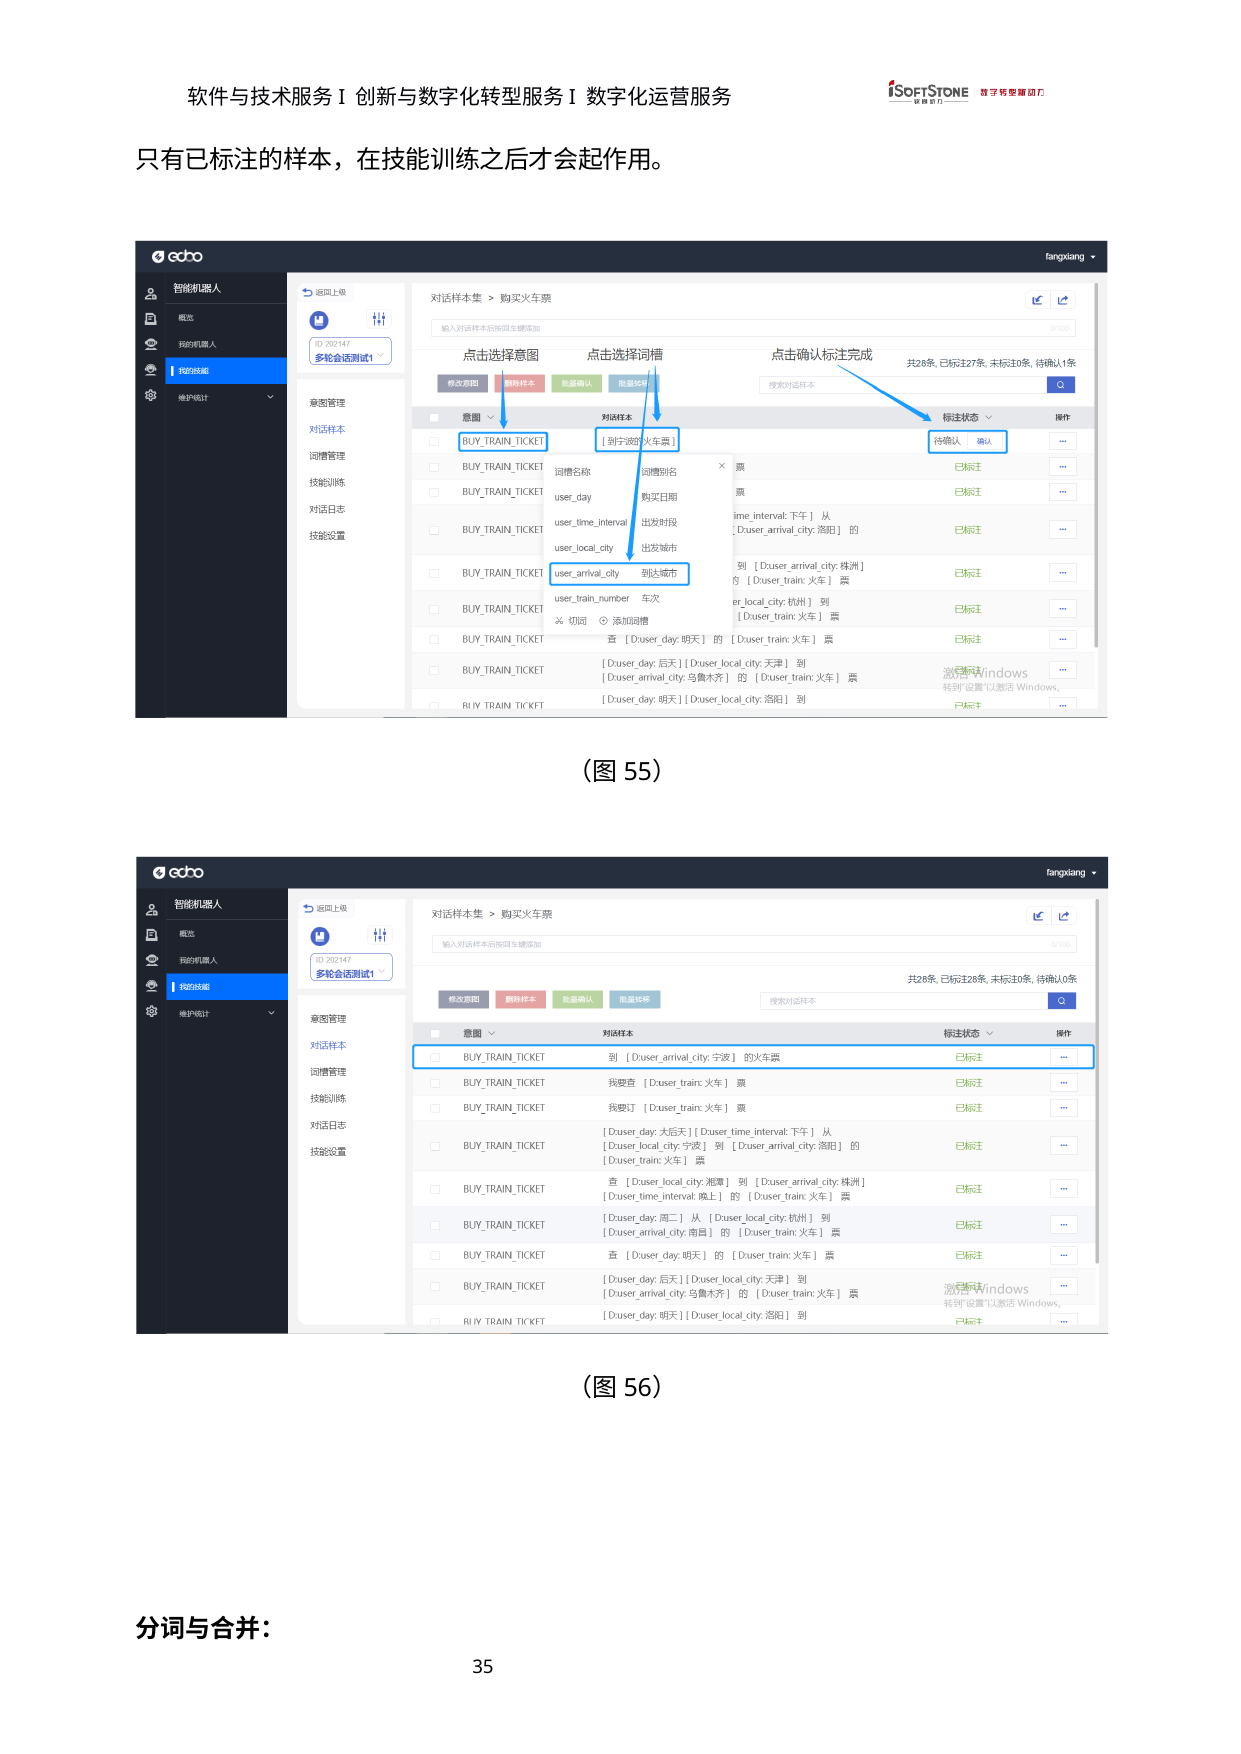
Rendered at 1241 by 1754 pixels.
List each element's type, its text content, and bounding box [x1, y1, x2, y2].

text 只有已标注的样本，在技能训练之后才会起作用。 [135, 140, 1087, 176]
text （图 56） [135, 1368, 1109, 1404]
picture [136, 856, 1109, 1334]
picture [888, 80, 1044, 104]
picture [135, 240, 1108, 718]
text 分词与合并： [135, 1608, 1109, 1644]
text （图 55） [135, 752, 1109, 788]
